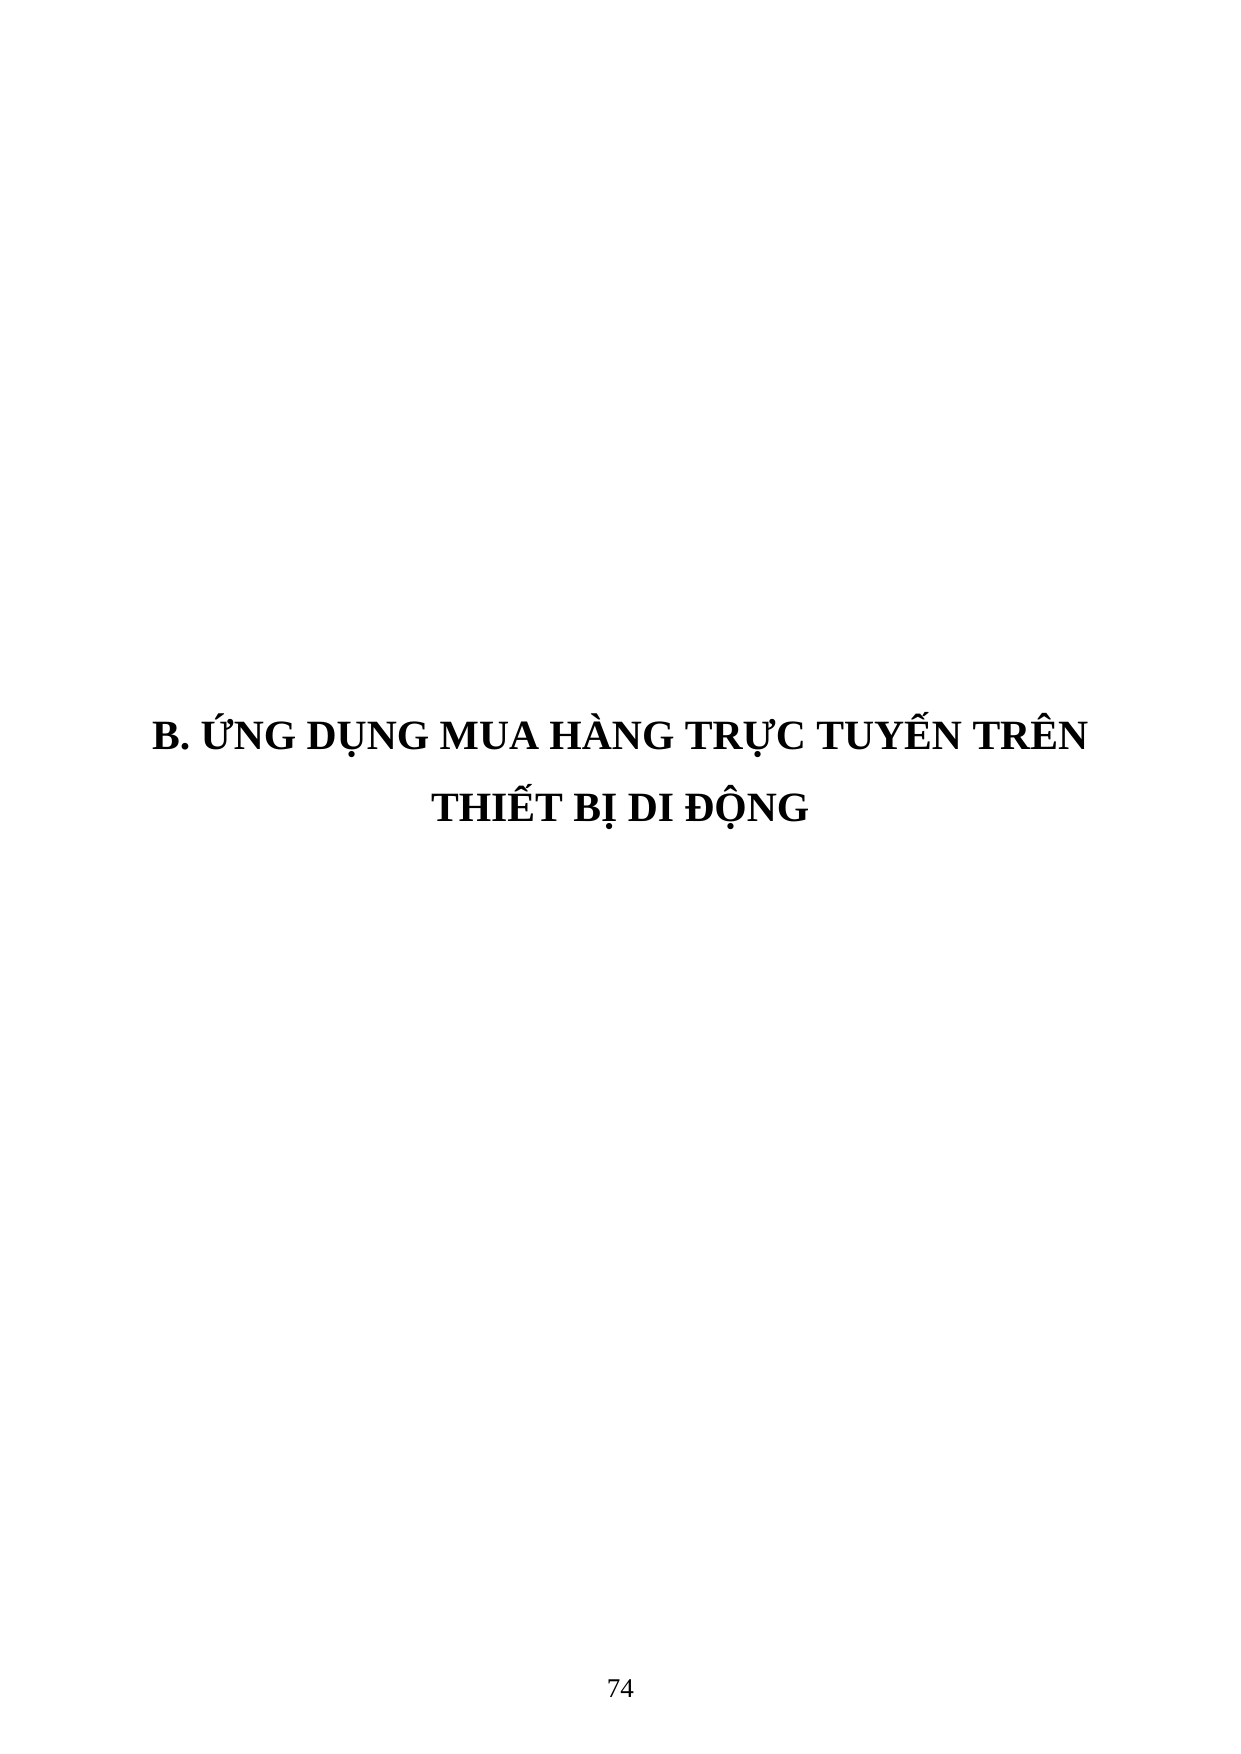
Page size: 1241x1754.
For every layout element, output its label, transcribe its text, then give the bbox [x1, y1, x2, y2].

subtitle B. ỨNG DỤNG MUA HÀNG TRỰC TUYẾN TRÊN THIẾT BỊ DI ĐỘNG [150, 711, 1090, 830]
